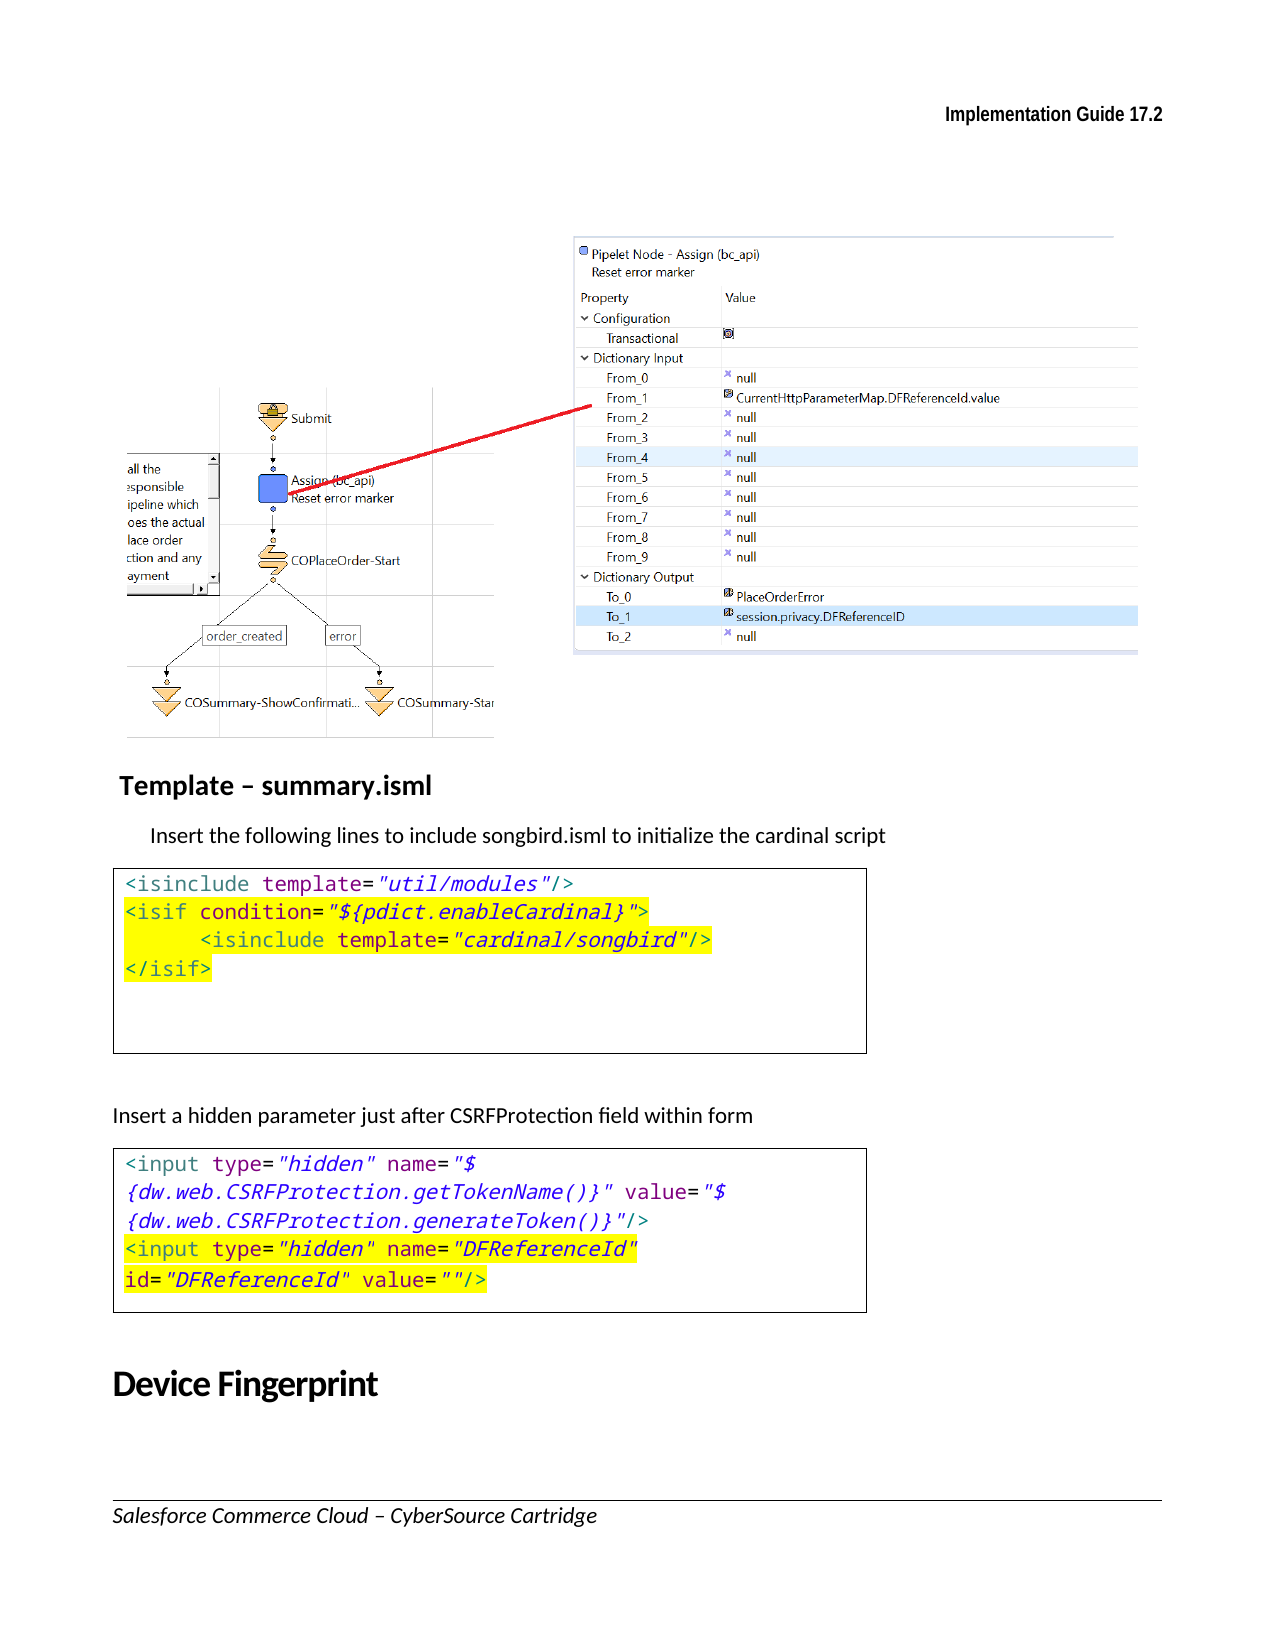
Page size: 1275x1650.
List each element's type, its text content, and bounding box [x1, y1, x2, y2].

subtitle Device Fingerprint [112, 1360, 1162, 1406]
table_header <input type="hidden" name="${dw.web.CSRFProtection.getTokenName()}" value="${dw.web.CSRFProtection.generateToken()}"/> <input type="hidden" name="DFReferenceId" id="DFReferenceId" value=""/> [114, 1149, 866, 1312]
text Insert the following lines to include songbird.isml to initialize the cardinal script [150, 821, 1162, 849]
picture [112, 187, 1162, 741]
table_header <isinclude template="util/modules"/> <isif condition="${pdict.enableCardinal}"> <isinclude template="cardinal/songbird"/> </isif> [114, 869, 866, 1053]
text Insert a hidden parameter just after CSRFProtection field within form [112, 1101, 1162, 1129]
subtitle Template – summary.isml [112, 767, 1162, 803]
